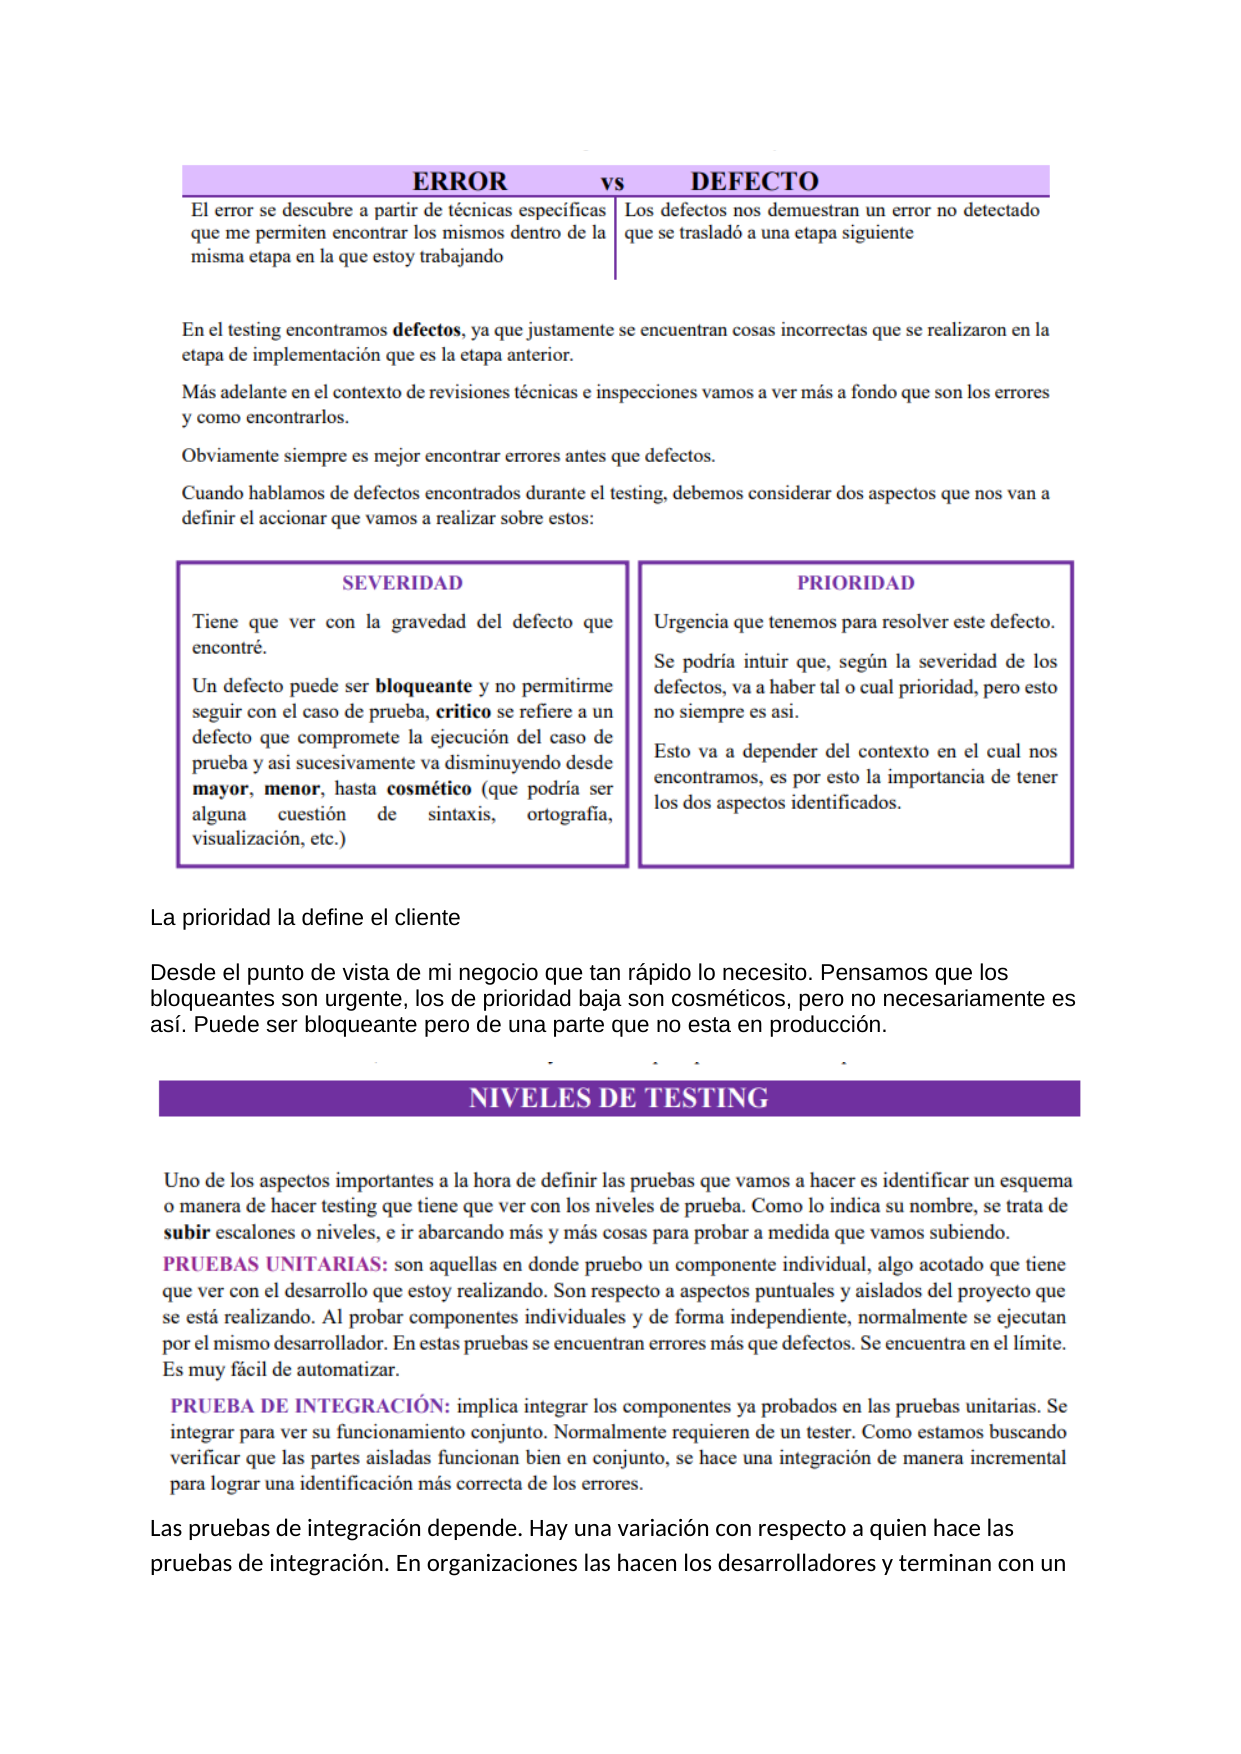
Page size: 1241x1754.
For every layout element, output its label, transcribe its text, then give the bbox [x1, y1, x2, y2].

picture [150, 1150, 1091, 1251]
picture [150, 150, 1091, 538]
picture [150, 1387, 1091, 1508]
picture [150, 1254, 1091, 1384]
picture [150, 1062, 1091, 1126]
text Desde el punto de vista de mi negocio que tan rápido lo necesito. Pensamos que los bloqueantes son urgente, los de prioridad baja son cosméticos, pero no necesariamente es así. Puede ser bloqueante pero de una parte que no esta en producción. [150, 959, 1090, 1038]
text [150, 1512, 1090, 1577]
text La prioridad la define el cliente [150, 903, 1090, 930]
picture [150, 541, 1091, 900]
